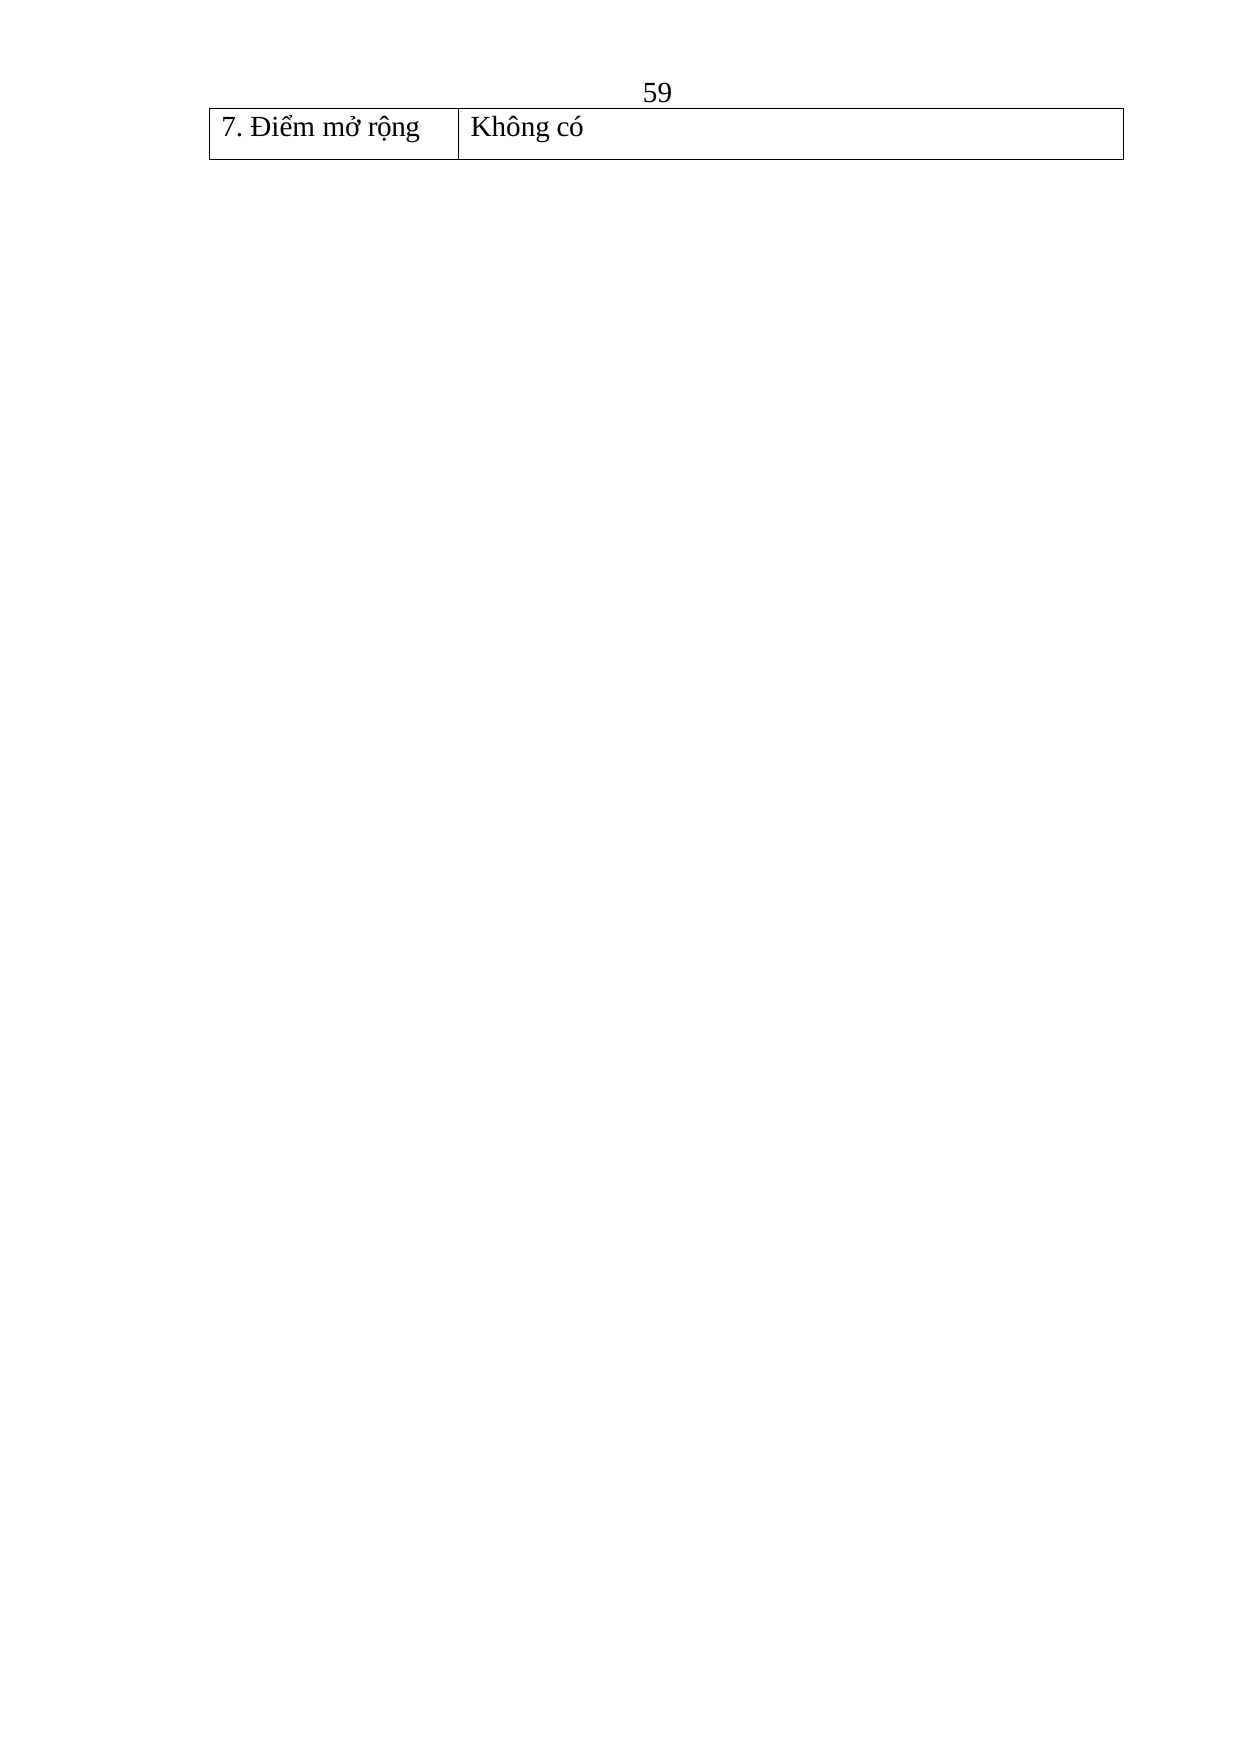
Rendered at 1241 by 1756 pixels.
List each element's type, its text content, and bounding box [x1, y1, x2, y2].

table_cell Không có [459, 109, 1123, 159]
table_cell 7. Điểm mở rộng [210, 109, 458, 159]
